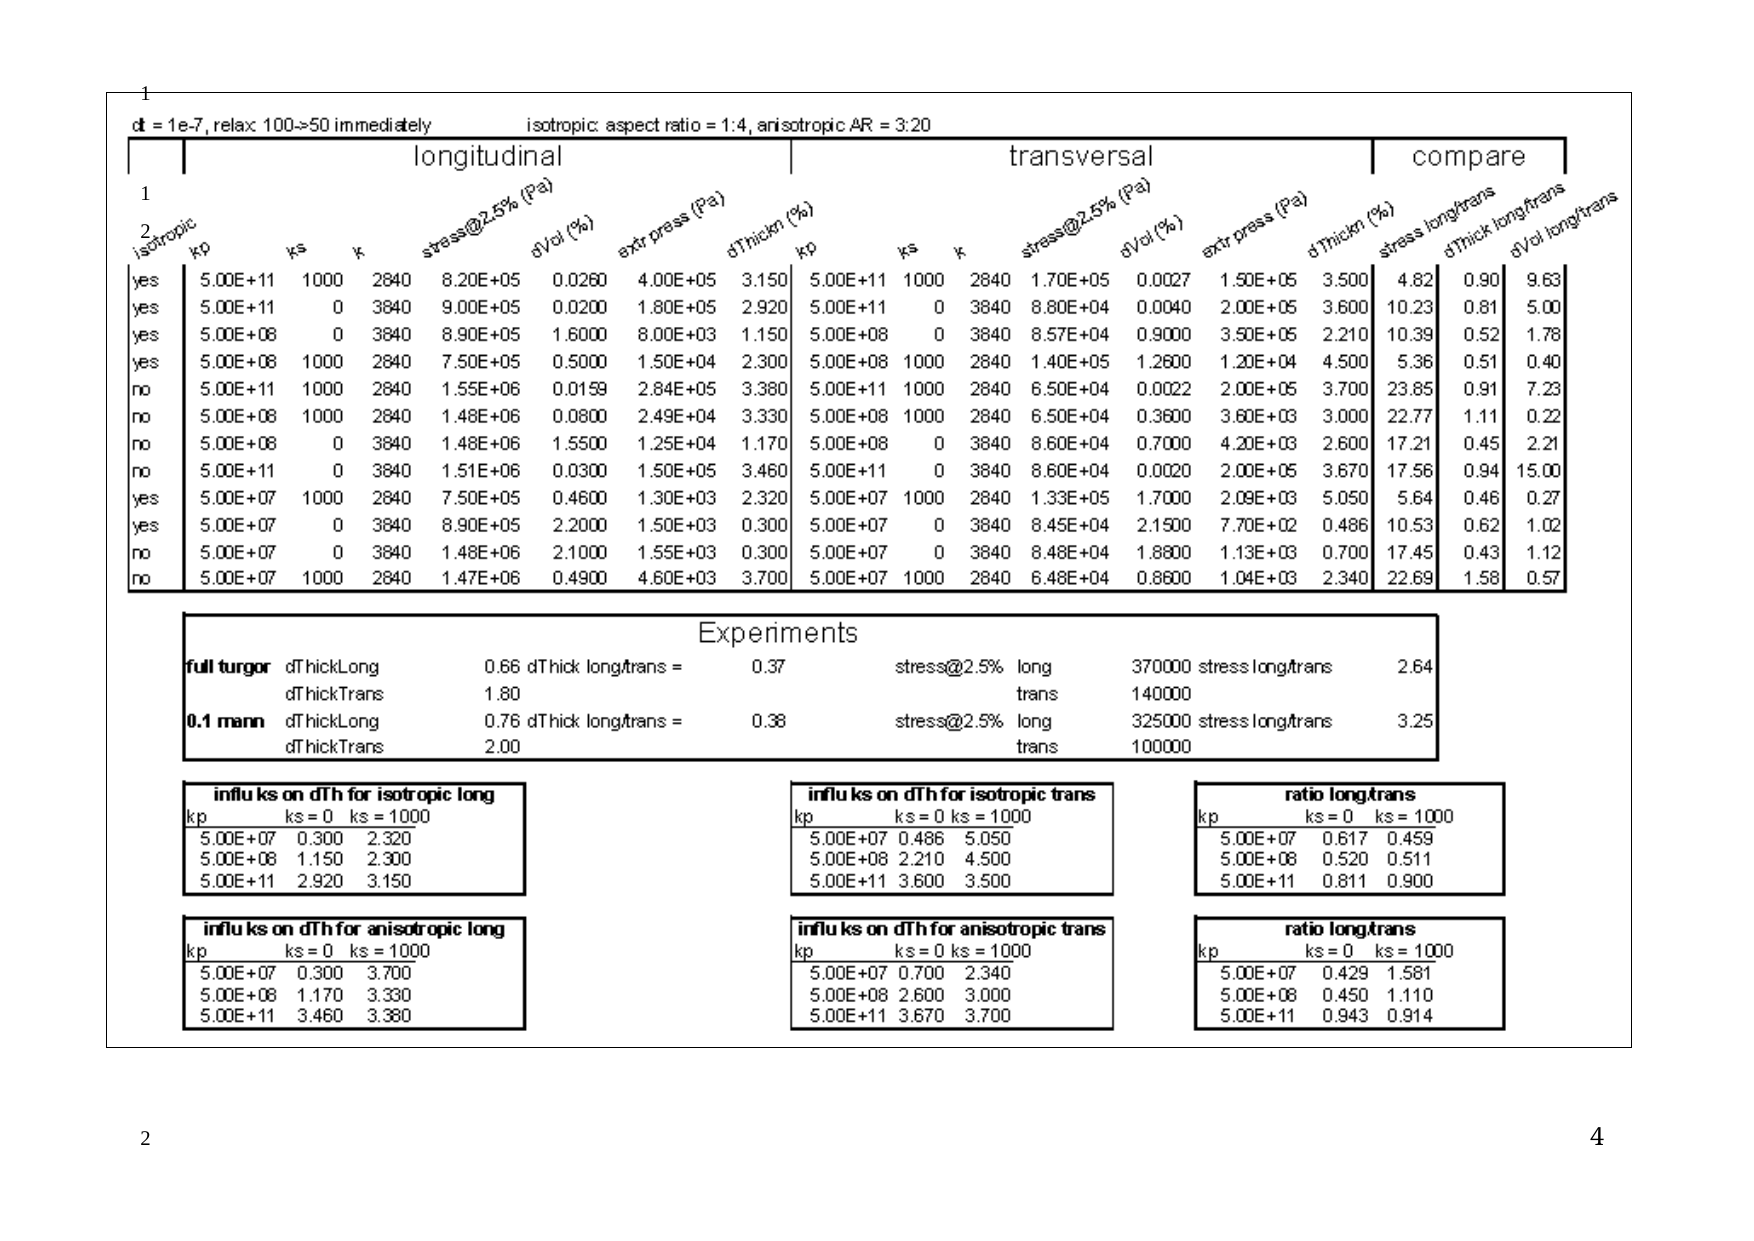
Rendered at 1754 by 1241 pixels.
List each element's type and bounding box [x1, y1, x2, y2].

picture [107, 93, 1631, 1047]
